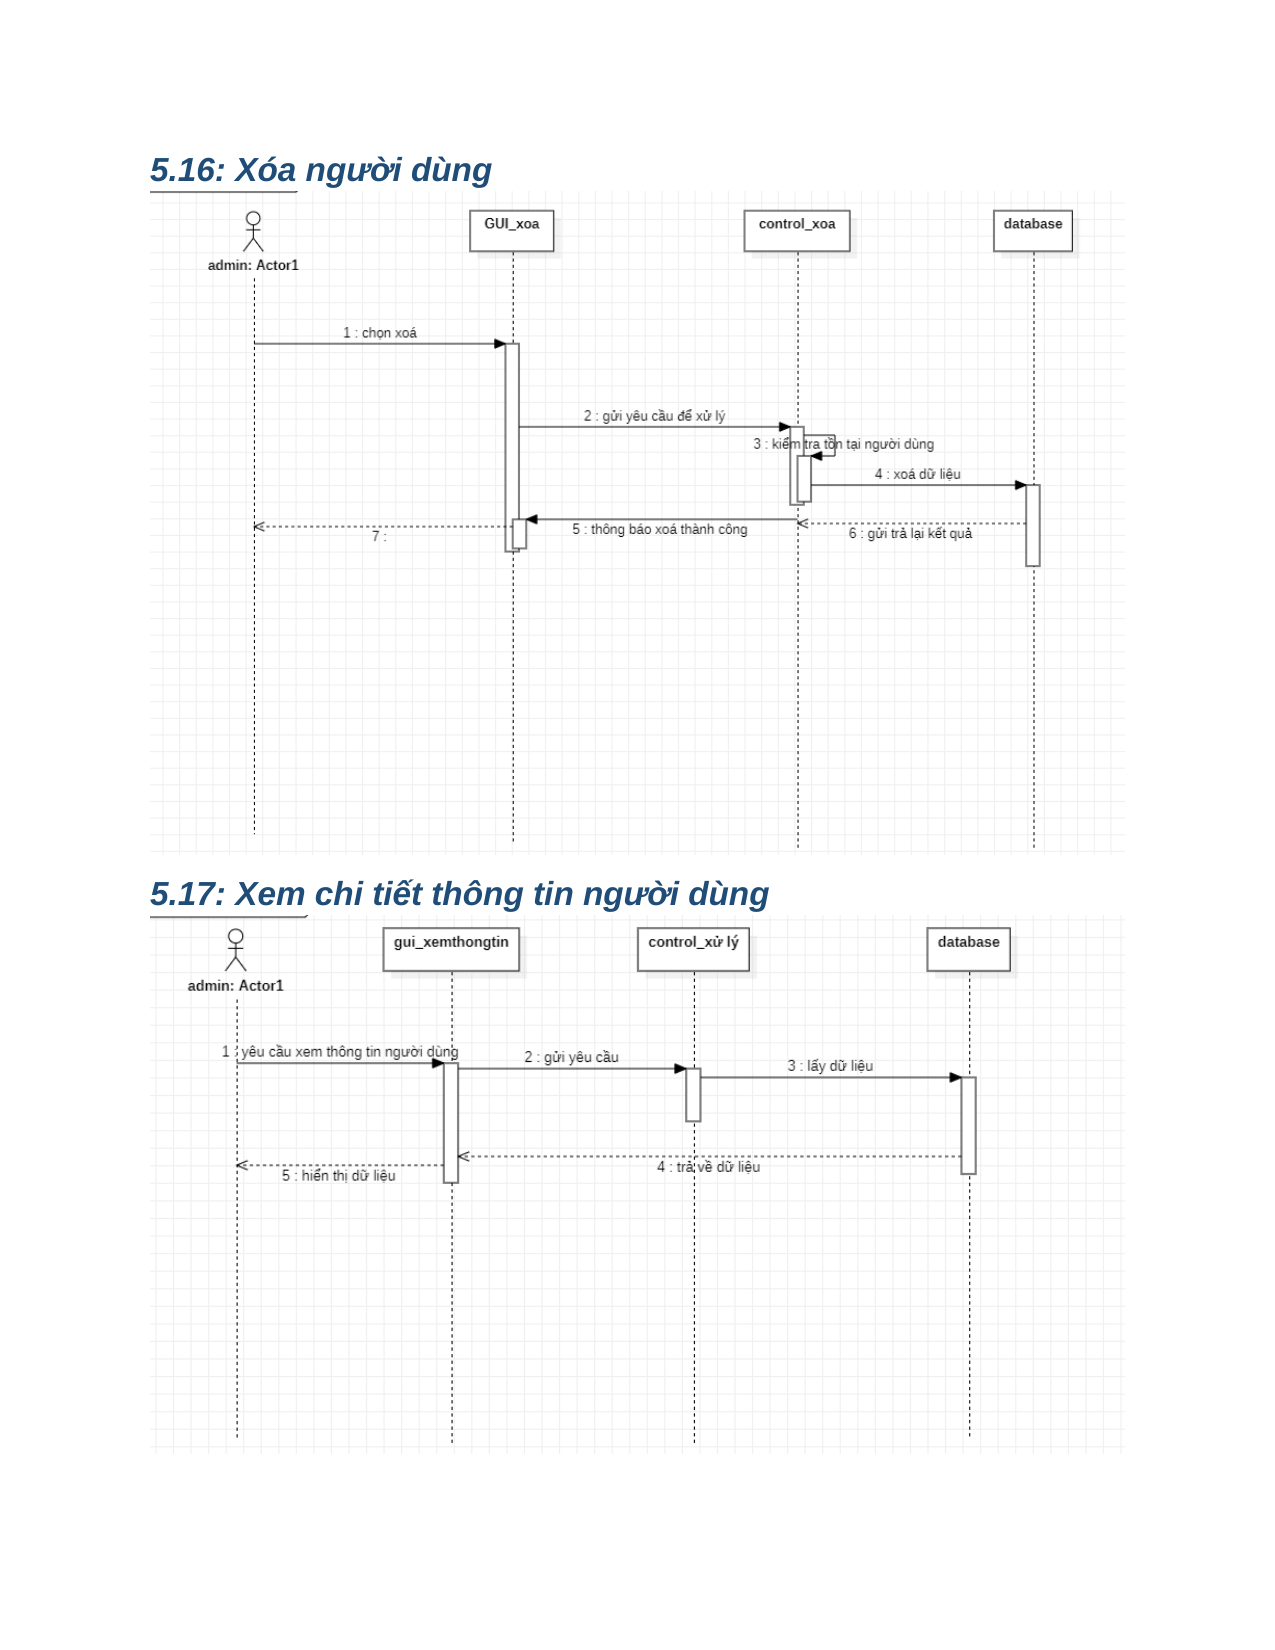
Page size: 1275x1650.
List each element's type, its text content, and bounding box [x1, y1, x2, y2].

picture [150, 191, 1125, 855]
subtitle 5.16: Xóa người dùng [150, 150, 1125, 188]
subtitle 5.17: Xem chi tiết thông tin người dùng [150, 874, 1125, 912]
picture [150, 915, 1125, 1454]
